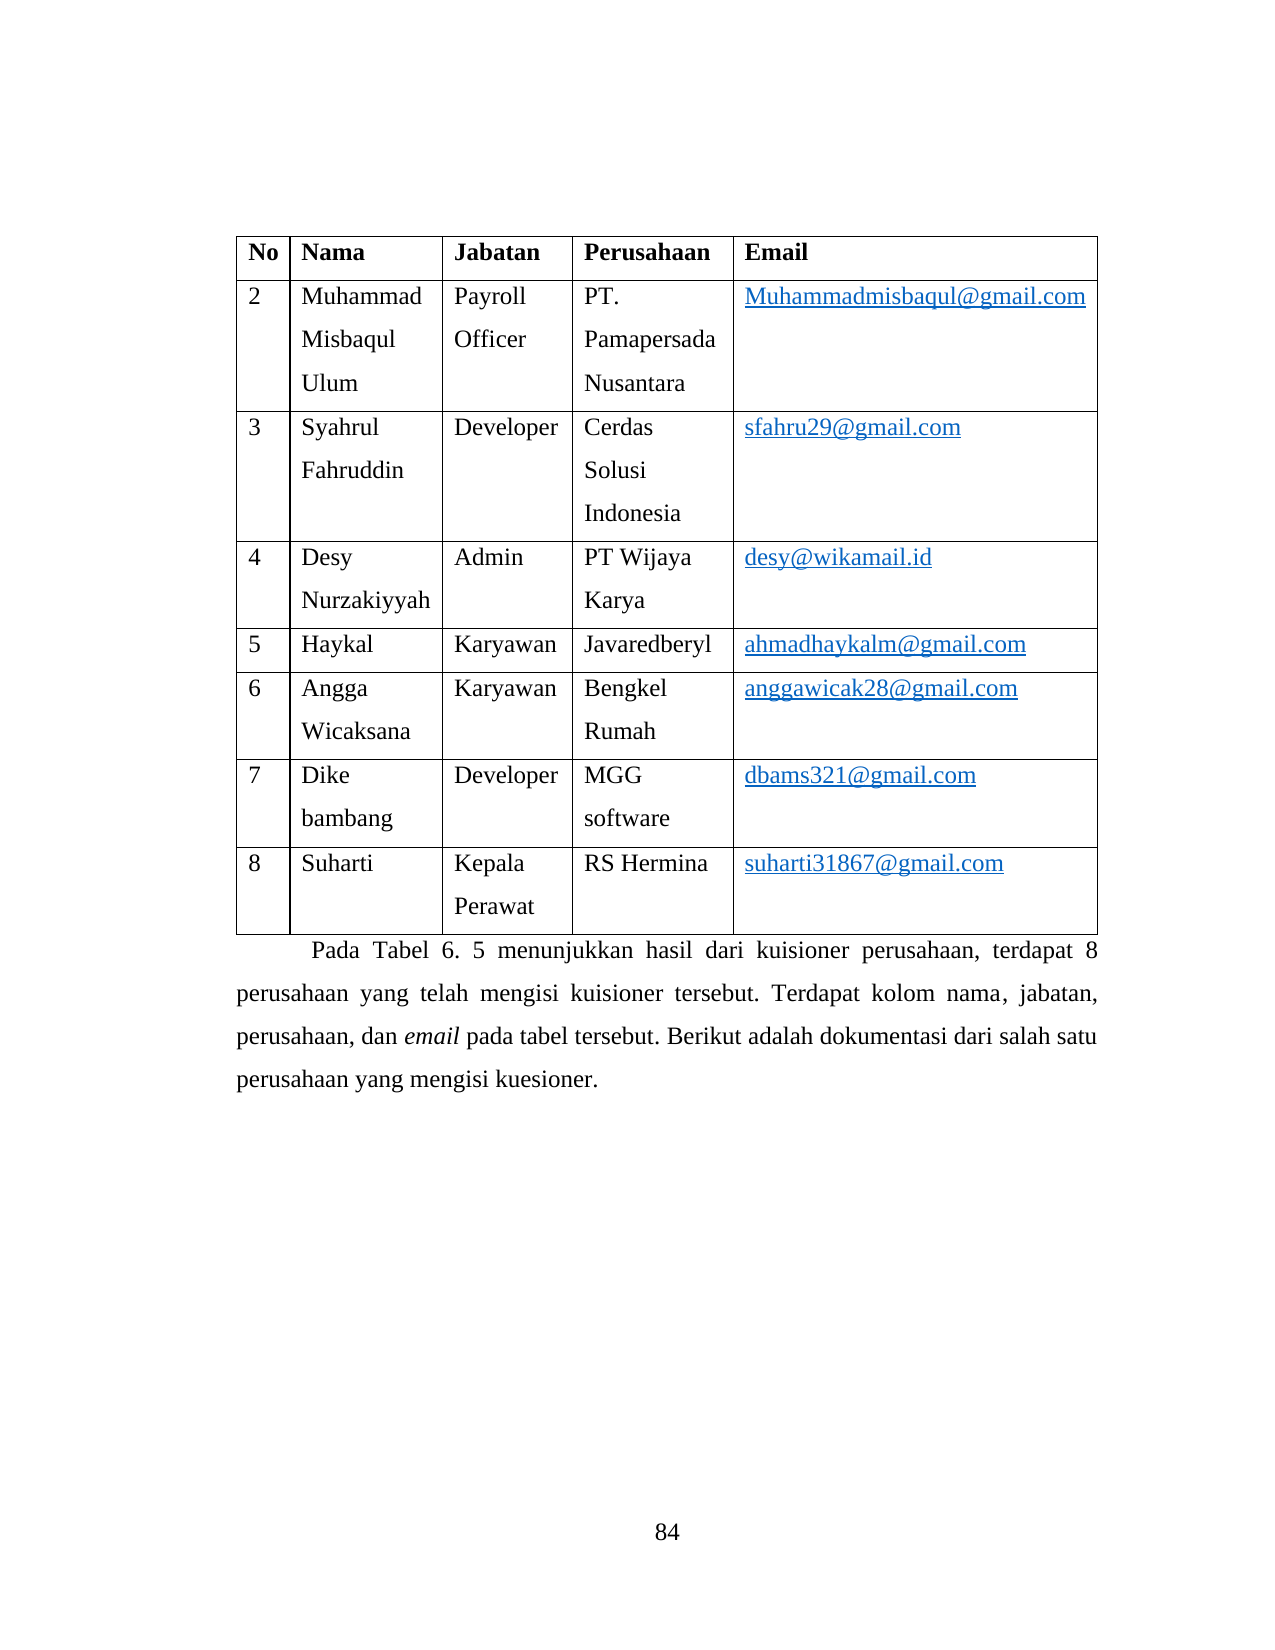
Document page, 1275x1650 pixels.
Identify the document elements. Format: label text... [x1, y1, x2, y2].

table_cell suharti31867@gmail.com [734, 848, 1097, 934]
table_cell dbams321@gmail.com [734, 760, 1097, 847]
table_cell Payroll Officer [443, 281, 572, 411]
text Pada Tabel 6. 3 menunjukkan hasil dari kuisioner perusahaan, terdapat 8 perusahaan yang telah mengisi kuisioner tersebut. Terdapat kolom nama, jabatan, perusahaan, dan email pada tabel tersebut. Berikut adalah dokumentasi dari salah satu perusahaan yang mengisi kuesioner. [236, 935, 1098, 1093]
table_cell 7 [237, 760, 289, 847]
table_cell Syahrul Fahruddin [291, 412, 442, 541]
table_header Email [734, 237, 1097, 280]
table_cell Developer [443, 412, 572, 541]
table_cell 5 [237, 629, 289, 672]
table_cell MGG software [573, 760, 733, 847]
table_cell 6 [237, 673, 289, 759]
table_cell PT Wijaya Karya [573, 542, 733, 628]
table_cell RS Hermina [573, 848, 733, 934]
table_header Nama [291, 237, 442, 280]
table_cell Haykal [291, 629, 442, 672]
table_cell Kepala Perawat [443, 848, 572, 934]
table_cell desy@wikamail.id [734, 542, 1097, 628]
table_header Jabatan [443, 237, 572, 280]
table_cell Javaredberyl [573, 629, 733, 672]
table_cell Cerdas Solusi Indonesia [573, 412, 733, 541]
table_cell Admin [443, 542, 572, 628]
table_cell 4 [237, 542, 289, 628]
table_cell Karyawan [443, 629, 572, 672]
table_cell 3 [237, 412, 289, 541]
table_cell Desy Nurzakiyyah [291, 542, 442, 628]
table_cell Bengkel Rumah [573, 673, 733, 759]
table_cell Suharti [291, 848, 442, 934]
table_header No [237, 237, 289, 280]
table_cell 2 [237, 281, 289, 411]
table_cell Developer [443, 760, 572, 847]
table_cell sfahru29@gmail.com [734, 412, 1097, 541]
table_cell Dike bambang [291, 760, 442, 847]
table_cell Muhammad Misbaqul Ulum [291, 281, 442, 411]
table_cell ahmadhaykalm@gmail.com [734, 629, 1097, 672]
table_cell PT. Pamapersada Nusantara [573, 281, 733, 411]
table_cell Angga Wicaksana [291, 673, 442, 759]
table_cell Muhammadmisbaqul@gmail.com [734, 281, 1097, 411]
table_cell Karyawan [443, 673, 572, 759]
table_cell 8 [237, 848, 289, 934]
table_cell anggawicak28@gmail.com [734, 673, 1097, 759]
table_header Perusahaan [573, 237, 733, 280]
